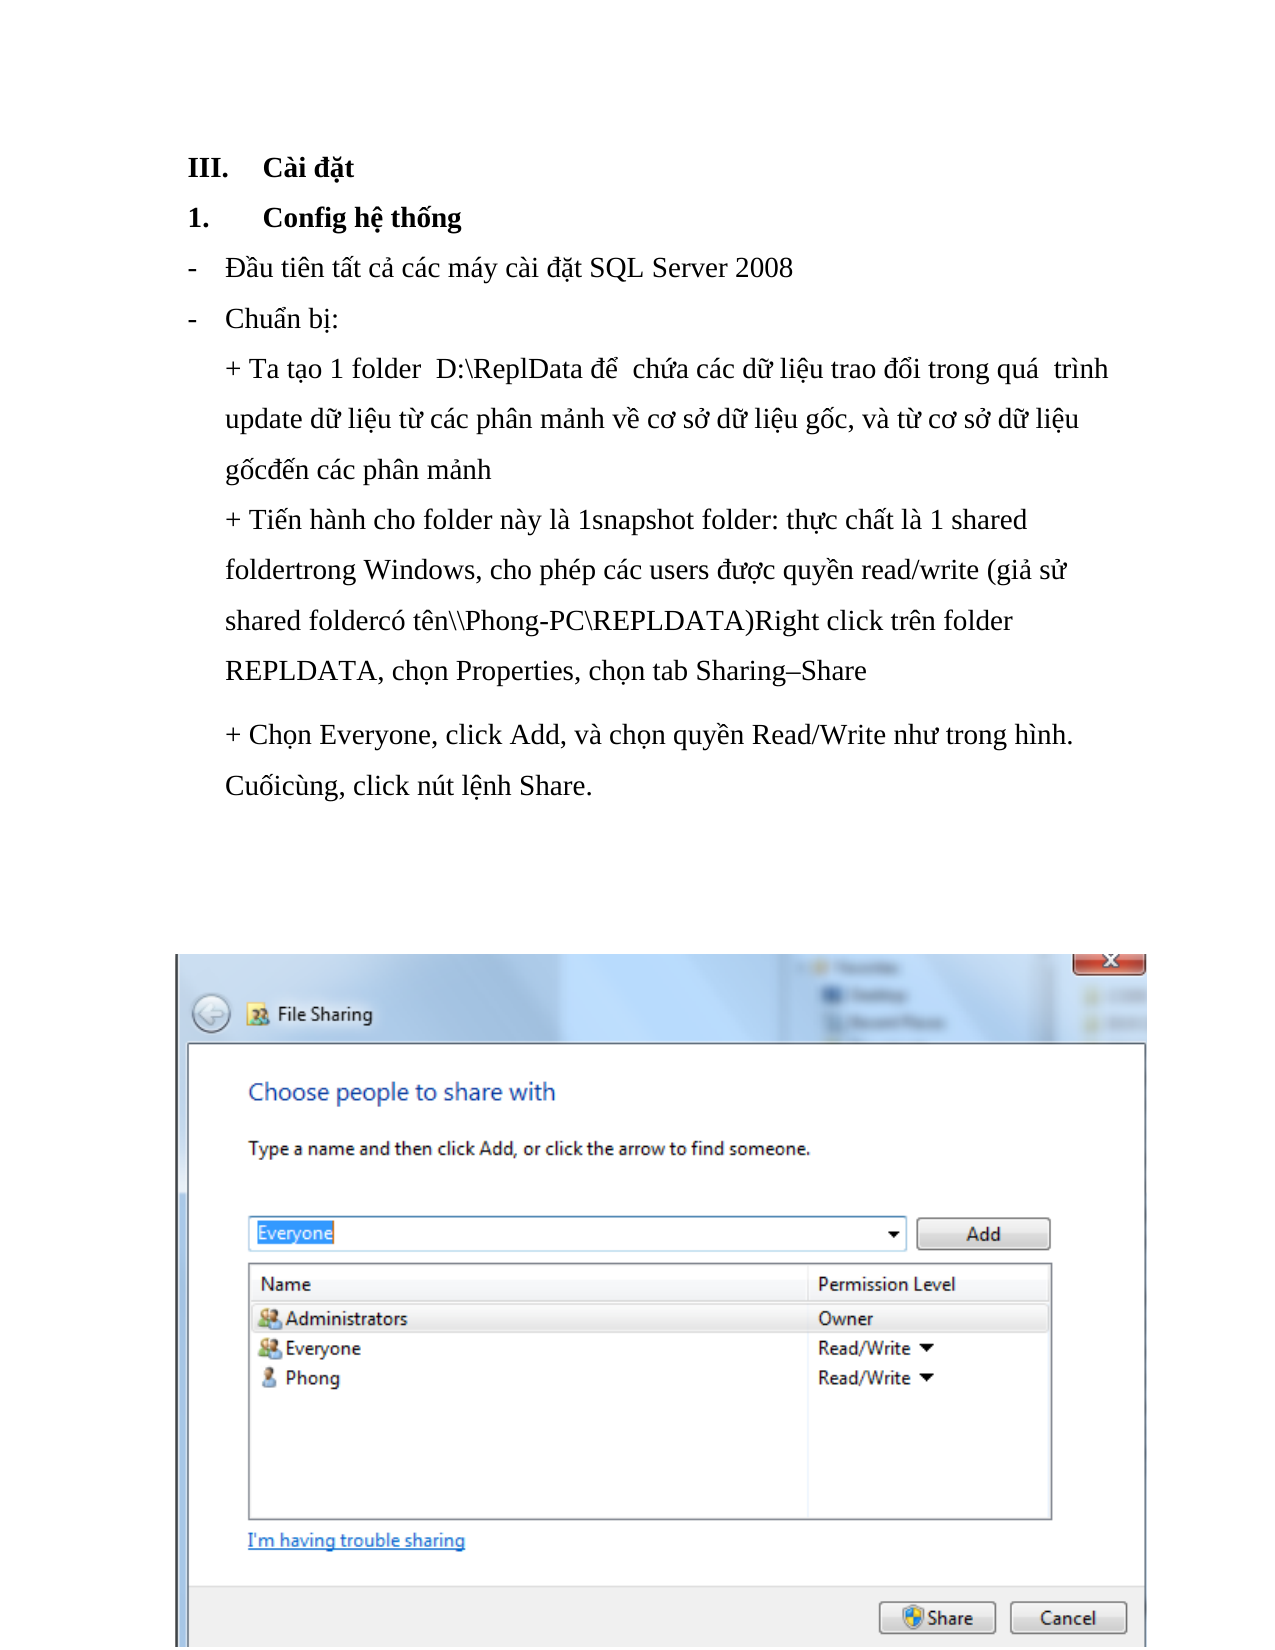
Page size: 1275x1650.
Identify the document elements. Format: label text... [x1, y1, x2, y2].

list Config hệ thống [187, 200, 1125, 234]
list Chuẩn bị: [187, 301, 1125, 334]
list + Chọn Everyone, click Add, và chọn quyền Read/Write như trong hình. Cuốicùng, click nút lệnh Share. [225, 717, 1125, 801]
list Đầu tiên tất cả các máy cài đặt SQL Server 2008 [187, 251, 1125, 284]
list + Tiến hành cho folder này là 1snapshot folder: thực chất là 1 shared foldertrong Windows, cho phép các users được quyền read/write (giả sử shared foldercó tên\\Phong-PC\REPLDATA)Right click trên folder REPLDATA, chọn Properties, chọn tab Sharing–Share [225, 502, 1125, 687]
list + Ta tạo 1 folder D:\ReplData để chứa các dữ liệu trao đổi trong quá trình update dữ liệu từ các phân mảnh về cơ sở dữ liệu gốc, và từ cơ sở dữ liệu gốcđến các phân mảnh [225, 351, 1125, 485]
list Cài đặt [187, 150, 1125, 183]
picture [175, 954, 1147, 1647]
